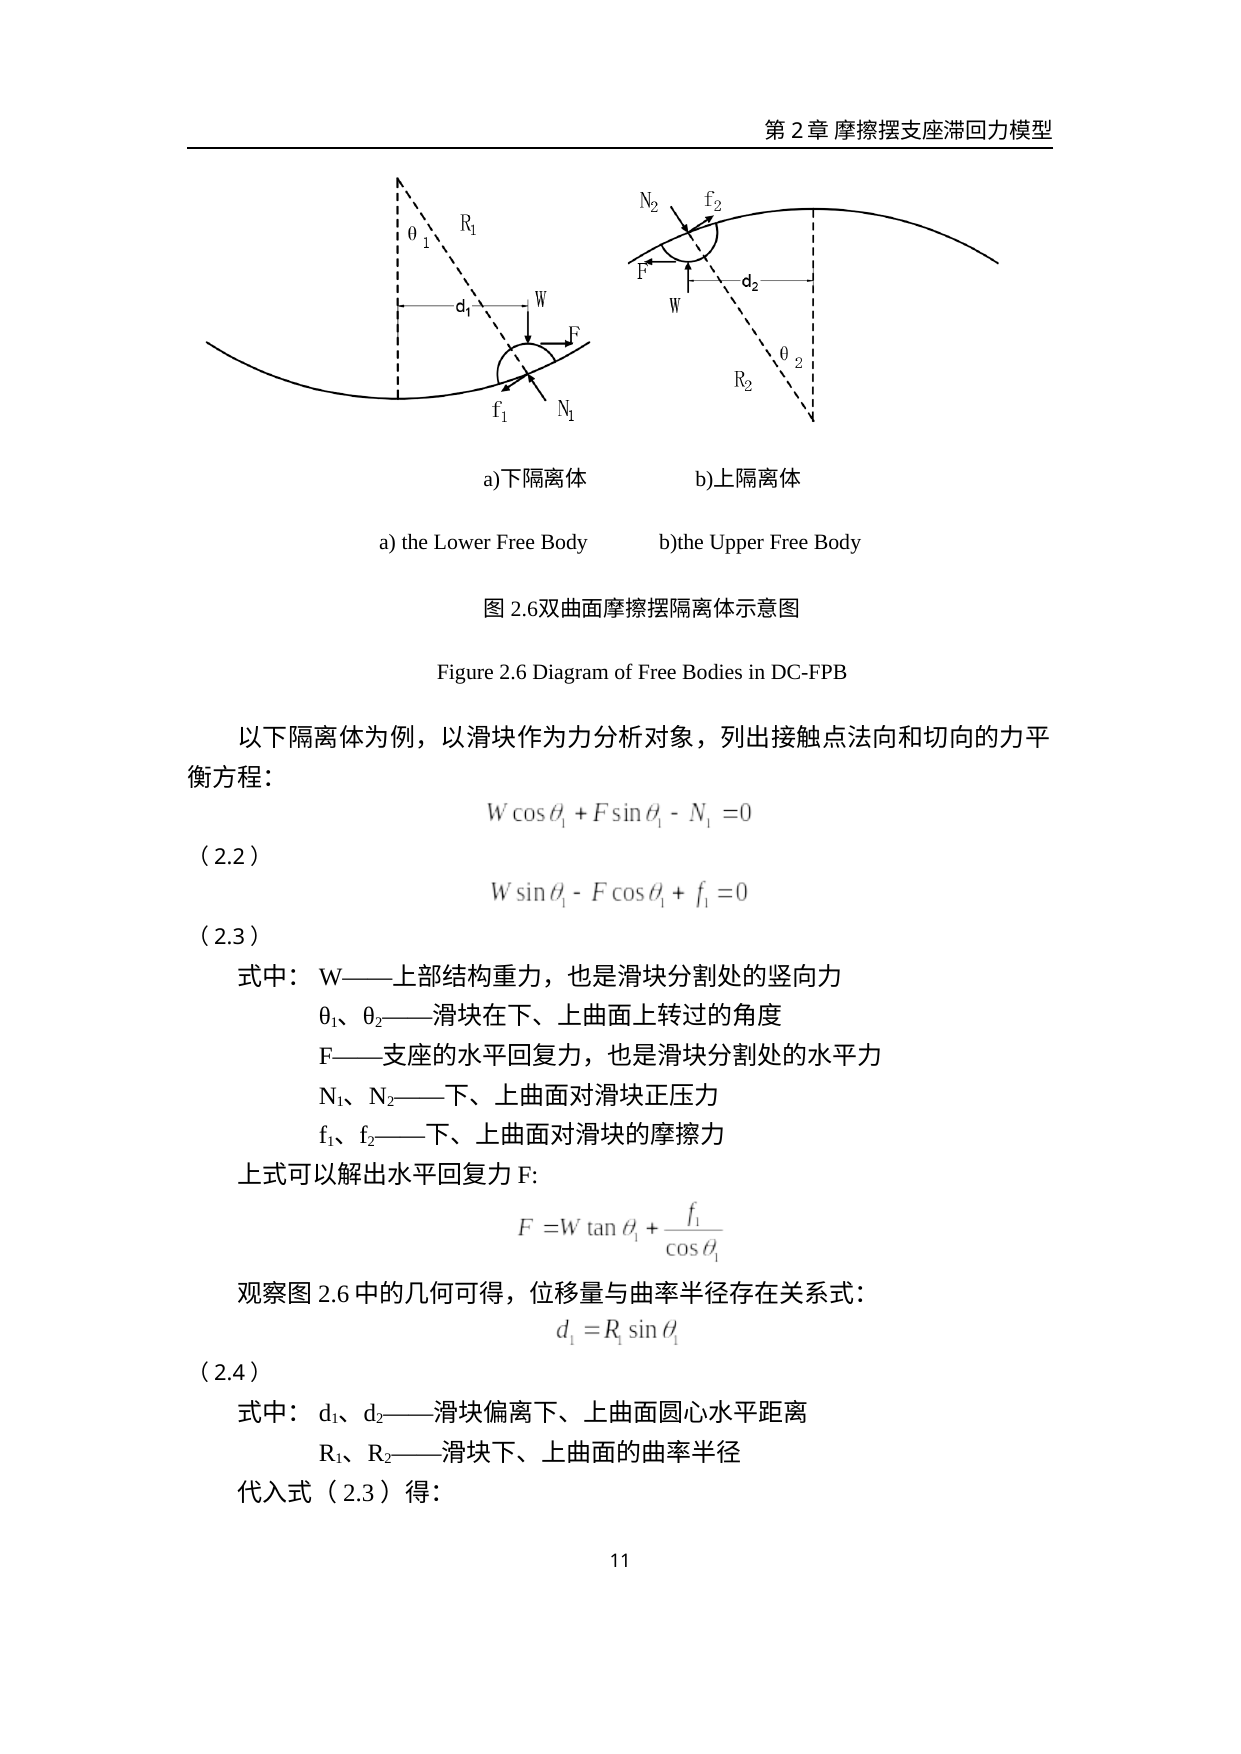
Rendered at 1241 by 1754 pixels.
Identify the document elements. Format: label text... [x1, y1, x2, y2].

text N1、N2——下、上曲面对滑块正压力 [187, 1073, 1053, 1113]
picture [187, 167, 1014, 424]
text f1、f2——下、上曲面对滑块的摩擦力 [187, 1113, 1053, 1153]
text a) the Lower Free Body b)the Upper Free Body [187, 522, 1053, 562]
text （ 2.3 ） [187, 915, 1043, 954]
text （ 2.4 ） [187, 1351, 1053, 1391]
text 式中： W——上部结构重力，也是滑块分割处的竖向力 [187, 954, 1053, 994]
text 代入式（ 2.3 ）得： [187, 1470, 1053, 1510]
text θ1、θ2——滑块在下、上曲面上转过的角度 [187, 994, 1053, 1034]
text 以下隔离体为例，以滑块作为力分析对象，列出接触点法向和切向的力平衡方程： [187, 716, 1053, 796]
text a)下隔离体 b)上隔离体 [187, 457, 1053, 497]
text （ 2.2 ） [187, 835, 1043, 875]
text R1、R2——滑块下、上曲面的曲率半径 [268, 1431, 1053, 1470]
text 式中： d1、d2——滑块偏离下、上曲面圆心水平距离 [187, 1391, 1053, 1431]
text F——支座的水平回复力，也是滑块分割处的水平力 [187, 1034, 1053, 1073]
text 上式可以解出水平回复力F: [187, 1153, 1053, 1192]
